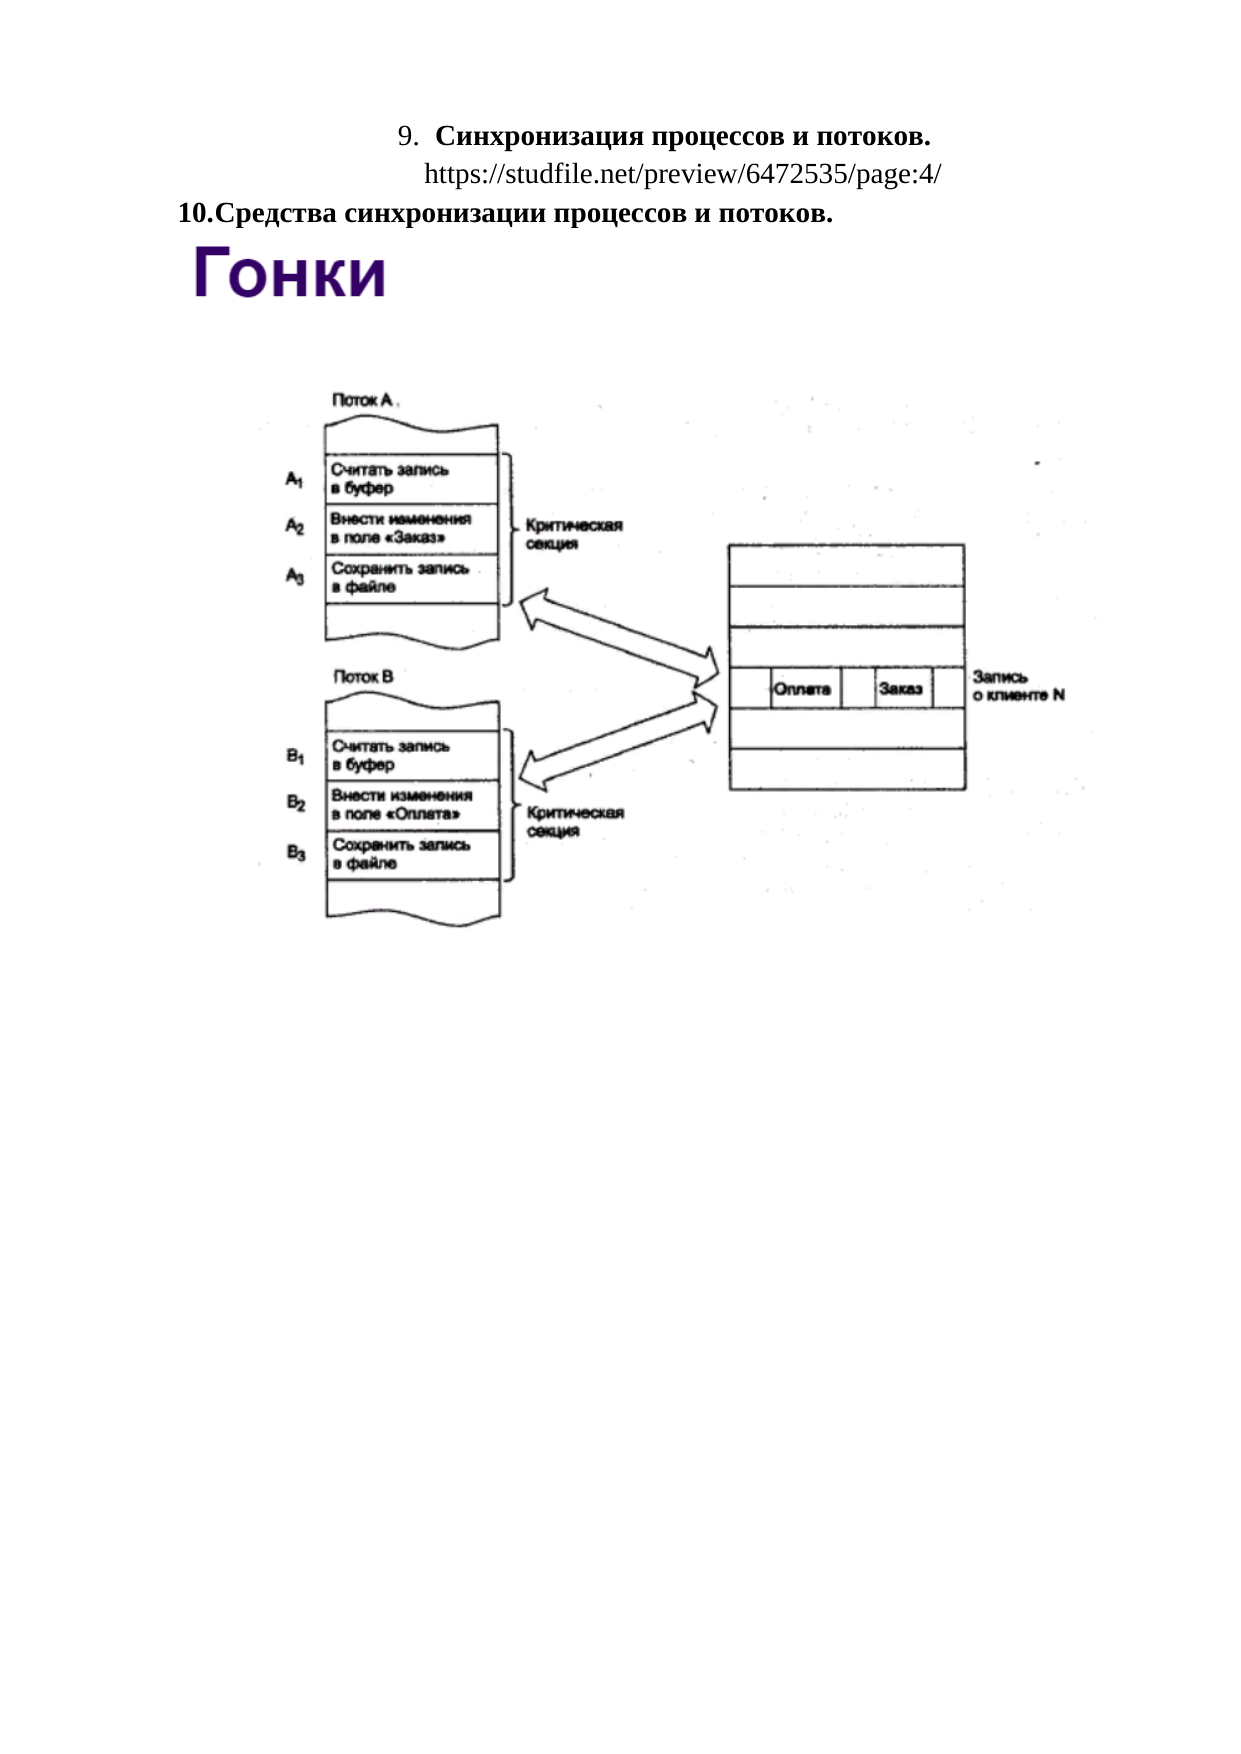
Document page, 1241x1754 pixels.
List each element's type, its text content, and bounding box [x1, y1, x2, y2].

list Средства синхронизации процессов и потоков. [177, 195, 1152, 228]
list Синхронизация процессов и потоков. https://studfile.net/preview/6472535/page:4/ [177, 118, 1152, 190]
picture [177, 228, 1152, 953]
